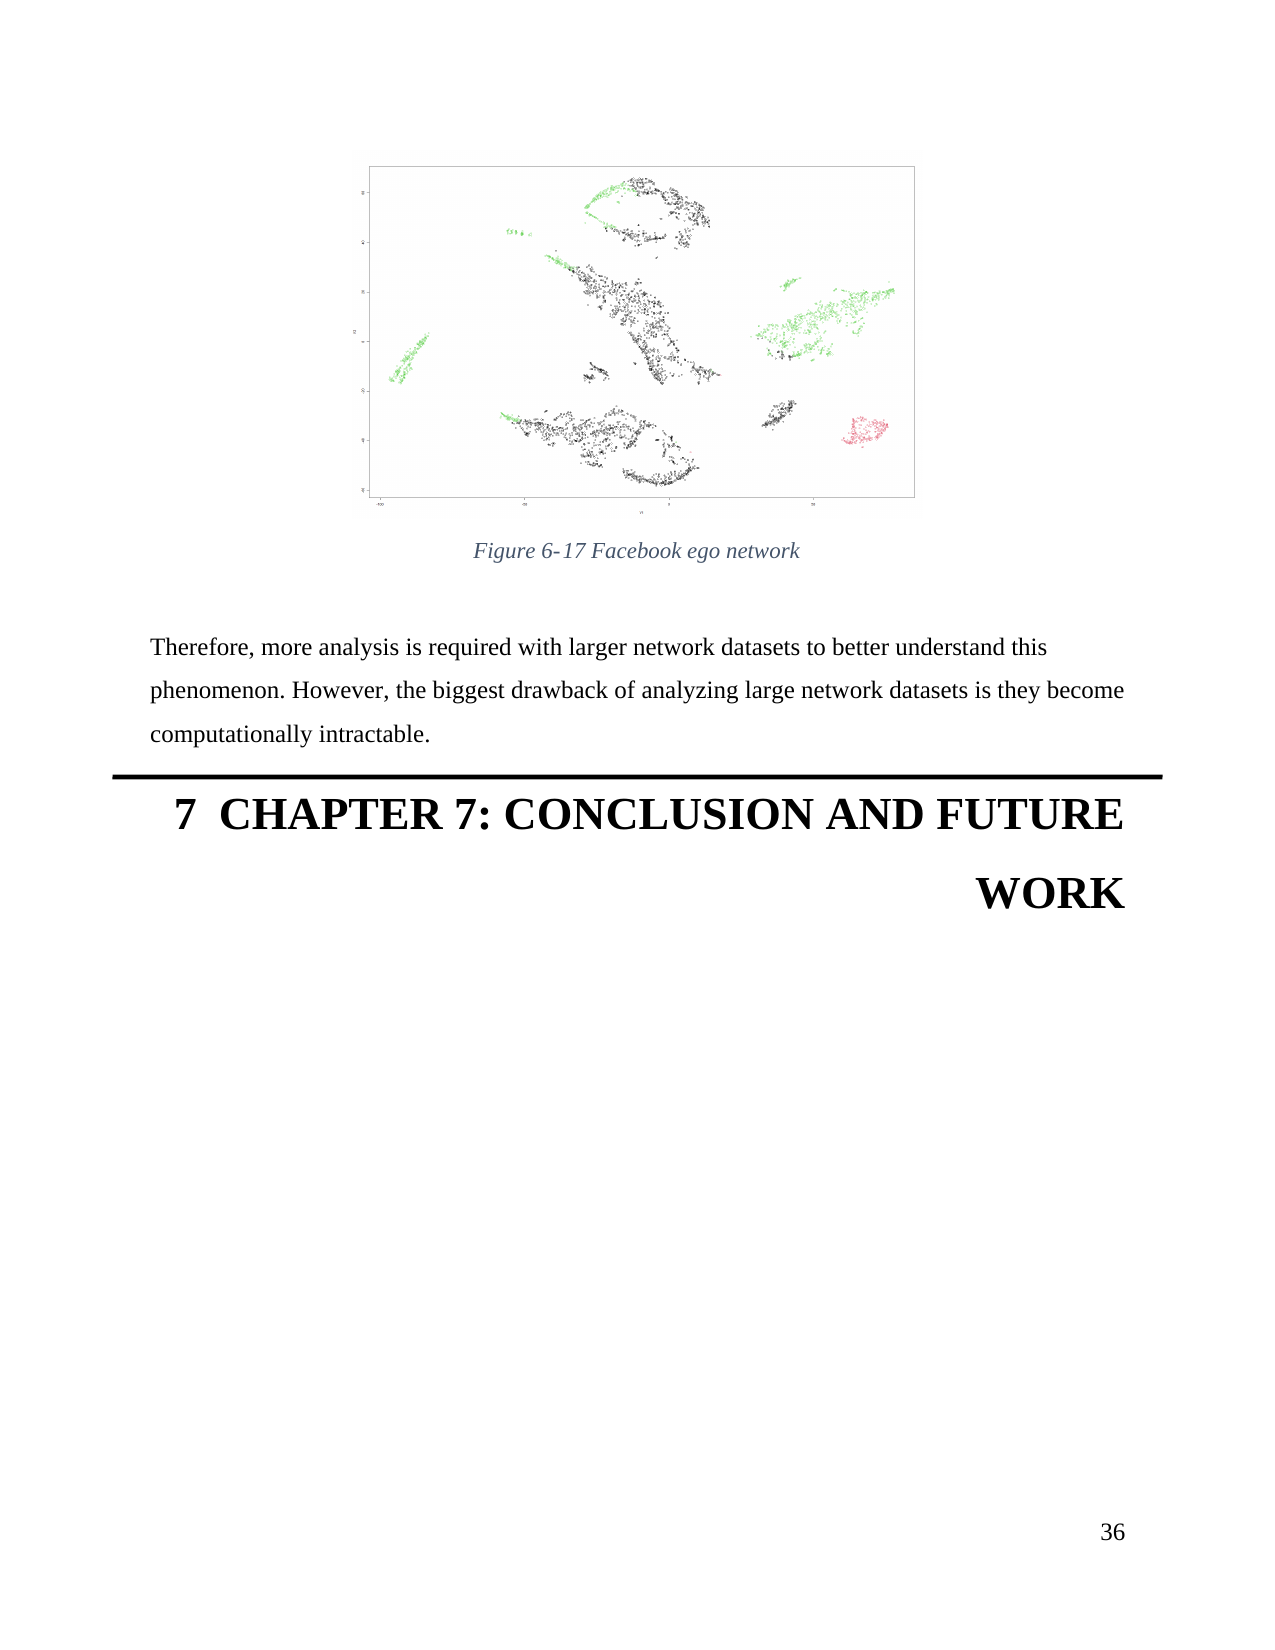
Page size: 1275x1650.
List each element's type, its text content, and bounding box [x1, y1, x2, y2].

subtitle CHAPTER 7: CONCLUSION AND FUTURE WORK [150, 787, 1125, 919]
text Therefore, more analysis is required with larger network datasets to better understand this phenomenon. However, the biggest drawback of analyzing large network datasets is they become computationally intractable. [150, 632, 1125, 747]
text Figure 6-17 Facebook ego network [150, 538, 1125, 564]
